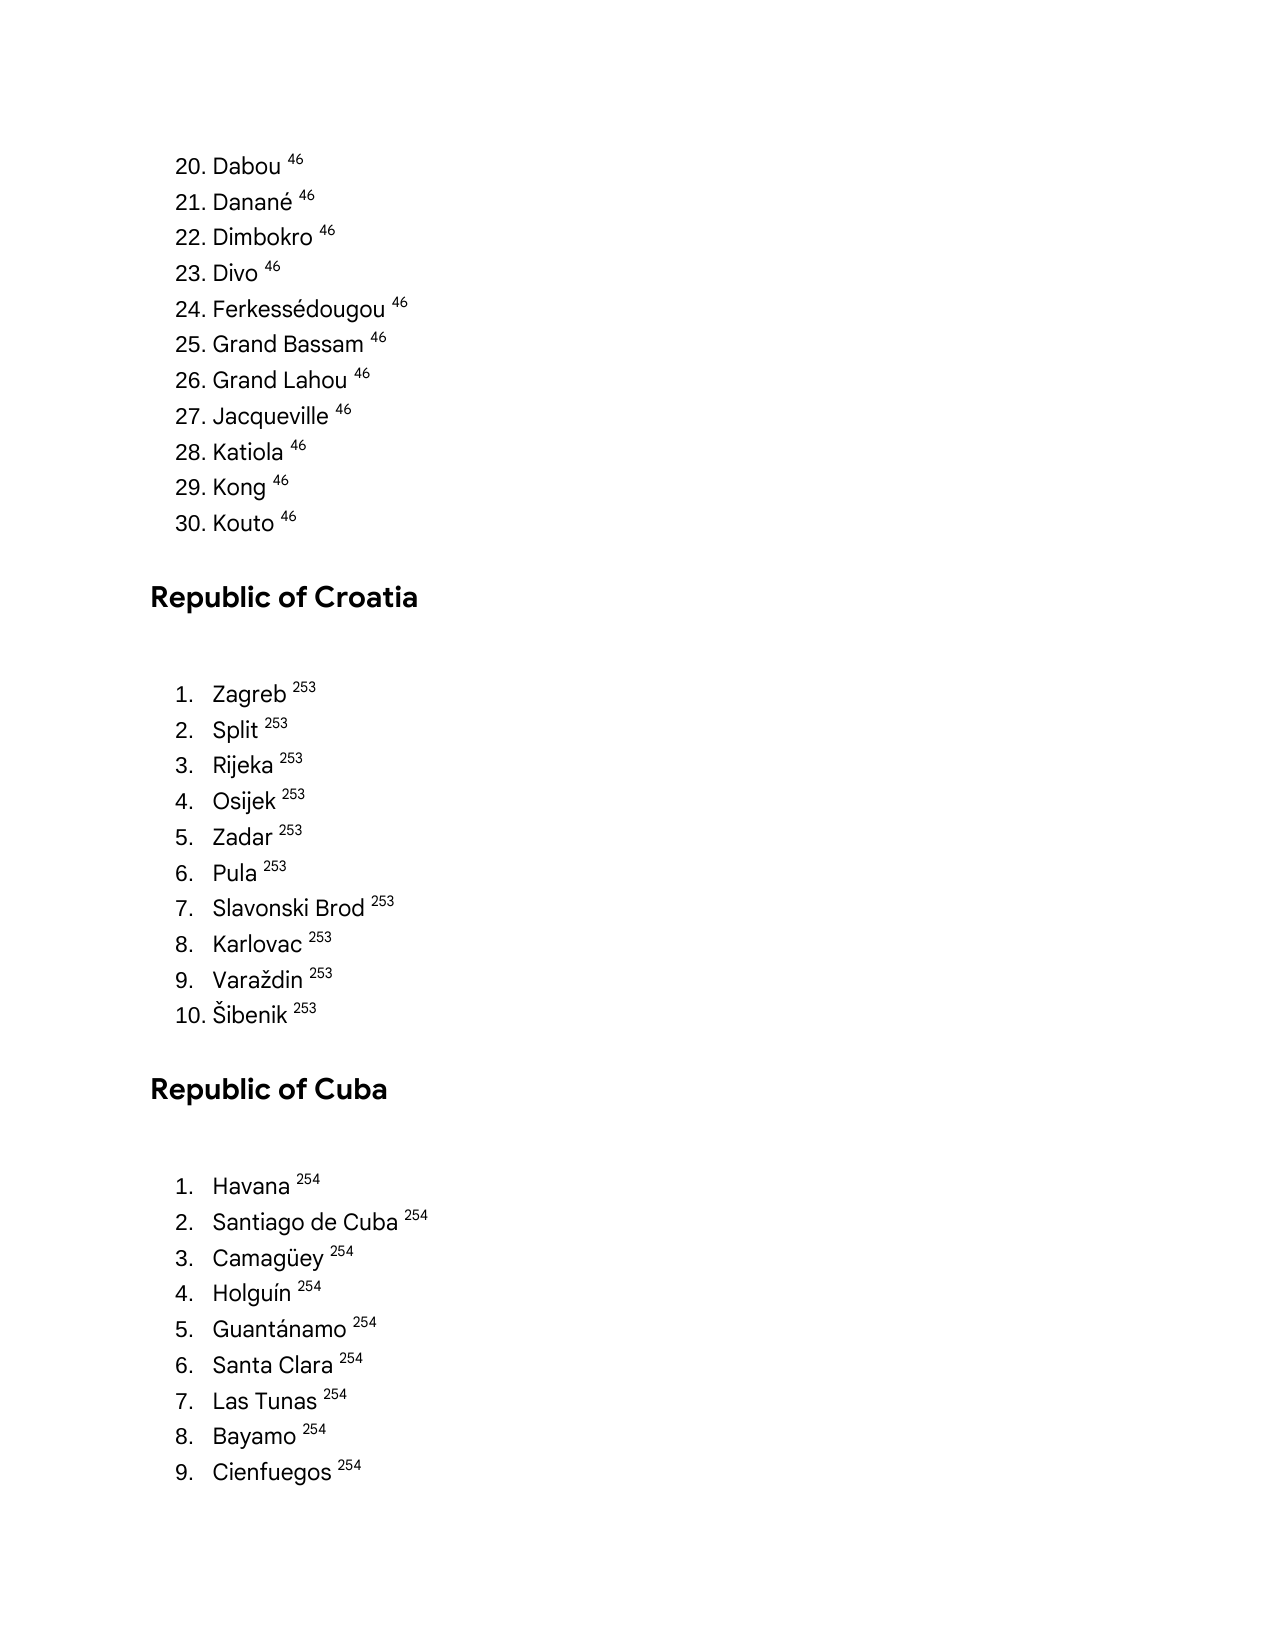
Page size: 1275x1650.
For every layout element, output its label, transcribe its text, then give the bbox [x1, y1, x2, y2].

subtitle Republic of Croatia [150, 579, 1125, 615]
list Jacqueville 46 [175, 400, 1125, 431]
list Danané 46 [175, 186, 1125, 217]
list Pula 253 [175, 857, 1125, 888]
list Split 253 [175, 714, 1125, 745]
list Ferkessédougou 46 [175, 293, 1125, 324]
list Osijek 253 [175, 785, 1125, 817]
list Santa Clara 254 [175, 1349, 1125, 1381]
list Katiola 46 [175, 436, 1125, 467]
list Kong 46 [175, 472, 1125, 503]
list Grand Lahou 46 [175, 364, 1125, 396]
list Zagreb 253 [175, 678, 1125, 709]
list Cienfuegos 254 [175, 1456, 1125, 1488]
list Guantánamo 254 [175, 1313, 1125, 1345]
list Karlovac 253 [175, 928, 1125, 959]
list Šibenik 253 [175, 1000, 1125, 1031]
list Holguín 254 [175, 1278, 1125, 1309]
list Santiago de Cuba 254 [175, 1206, 1125, 1238]
list Zadar 253 [175, 821, 1125, 852]
list Dimbokro 46 [175, 221, 1125, 253]
list Varaždin 253 [175, 964, 1125, 995]
list Camagüey 254 [175, 1242, 1125, 1273]
list Divo 46 [175, 257, 1125, 288]
list Havana 254 [175, 1171, 1125, 1202]
subtitle Republic of Cuba [150, 1071, 1125, 1108]
list Dabou 46 [175, 150, 1125, 181]
list Rijeka 253 [175, 749, 1125, 781]
list Kouto 46 [175, 507, 1125, 539]
list Grand Bassam 46 [175, 329, 1125, 360]
list Las Tunas 254 [175, 1385, 1125, 1416]
list Slavonski Brod 253 [175, 892, 1125, 924]
list Bayamo 254 [175, 1421, 1125, 1452]
